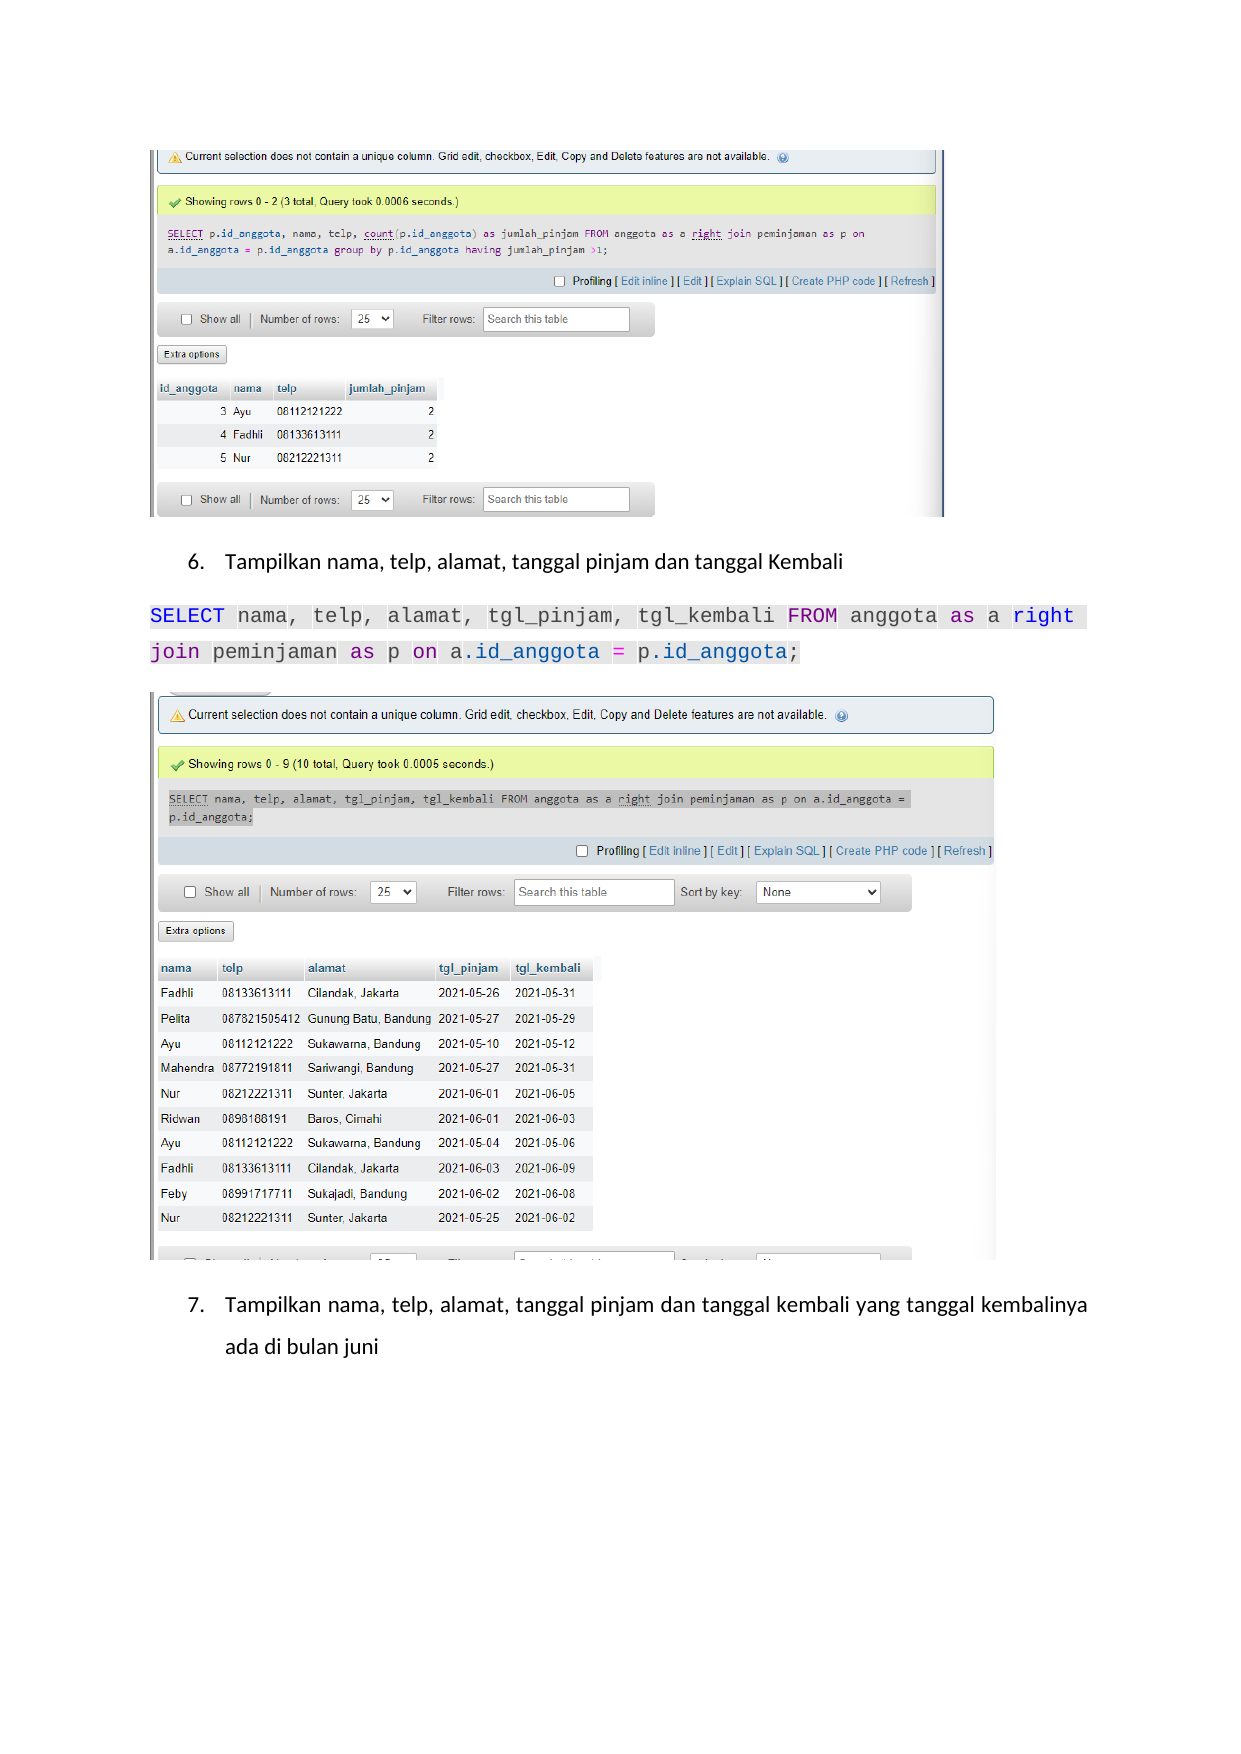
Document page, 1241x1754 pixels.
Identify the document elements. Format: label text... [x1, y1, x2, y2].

picture [150, 692, 997, 1260]
list Tampilkan nama, telp, alamat, tanggal pinjam dan tanggal kembali yang tanggal kembalinya ada di bulan juni [187, 1291, 1090, 1361]
picture [150, 150, 946, 517]
list Tampilkan nama, telp, alamat, tanggal pinjam dan tanggal Kembali [187, 547, 1090, 575]
text SELECT nama, telp, alamat, tgl_pinjam, tgl_kembali FROM anggota as a right join peminjaman as p on a.id_anggota = p.id_anggota; [150, 605, 1090, 664]
